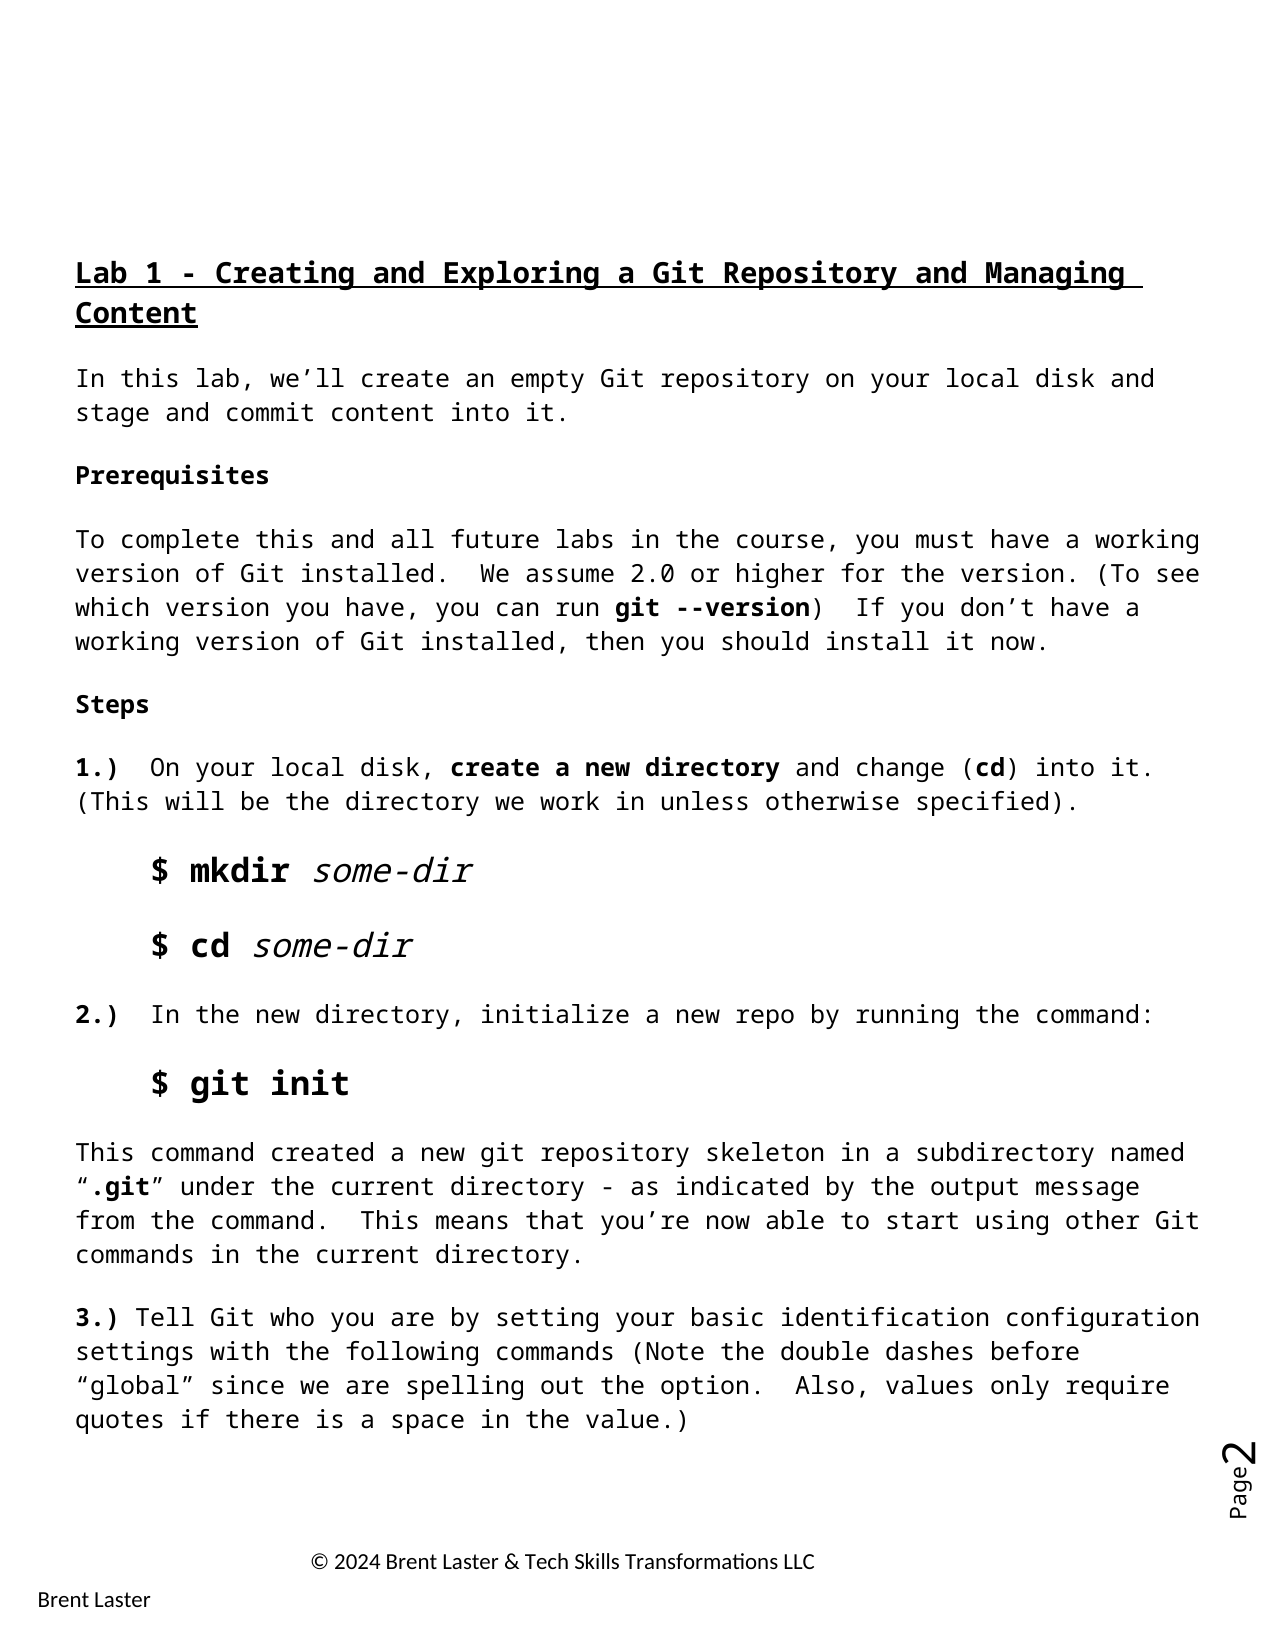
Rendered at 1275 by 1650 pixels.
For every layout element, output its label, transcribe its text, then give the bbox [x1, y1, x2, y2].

subtitle Lab 1 - Creating and Exploring a Git Repository and Managing Content [75, 252, 1200, 332]
subtitle This command created a new git repository skeleton in a subdirectory named “.git” under the current directory - as indicated by the output message from the command. This means that you’re now able to start using other Git commands in the current directory. [75, 1134, 1200, 1270]
subtitle 2.) In the new directory, initialize a new repo by running the command: [75, 996, 1200, 1030]
subtitle 3.) Tell Git who you are by setting your basic identification configuration settings with the following commands (Note the double dashes before “global” since we are spelling out the option. Also, values only require quotes if there is a space in the value.) [75, 1299, 1200, 1436]
subtitle 1.) On your local disk, create a new directory and change (cd) into it. (This will be the directory we work in unless otherwise specified). [75, 750, 1200, 818]
subtitle To complete this and all future labs in the course, you must have a working version of Git installed. We assume 2.0 or higher for the version. (To see which version you have, you can run git --version) If you don’t have a working version of Git installed, then you should install it now. [75, 521, 1200, 657]
subtitle In this lab, we’ll create an empty Git repository on your local disk and stage and commit content into it. [75, 361, 1200, 429]
subtitle Steps [75, 687, 1200, 721]
subtitle $ mkdir some-dir [150, 847, 1200, 893]
subtitle Prerequisites [75, 458, 1200, 492]
subtitle $ cd some-dir [150, 922, 1200, 967]
subtitle $ git init [75, 1059, 1200, 1105]
